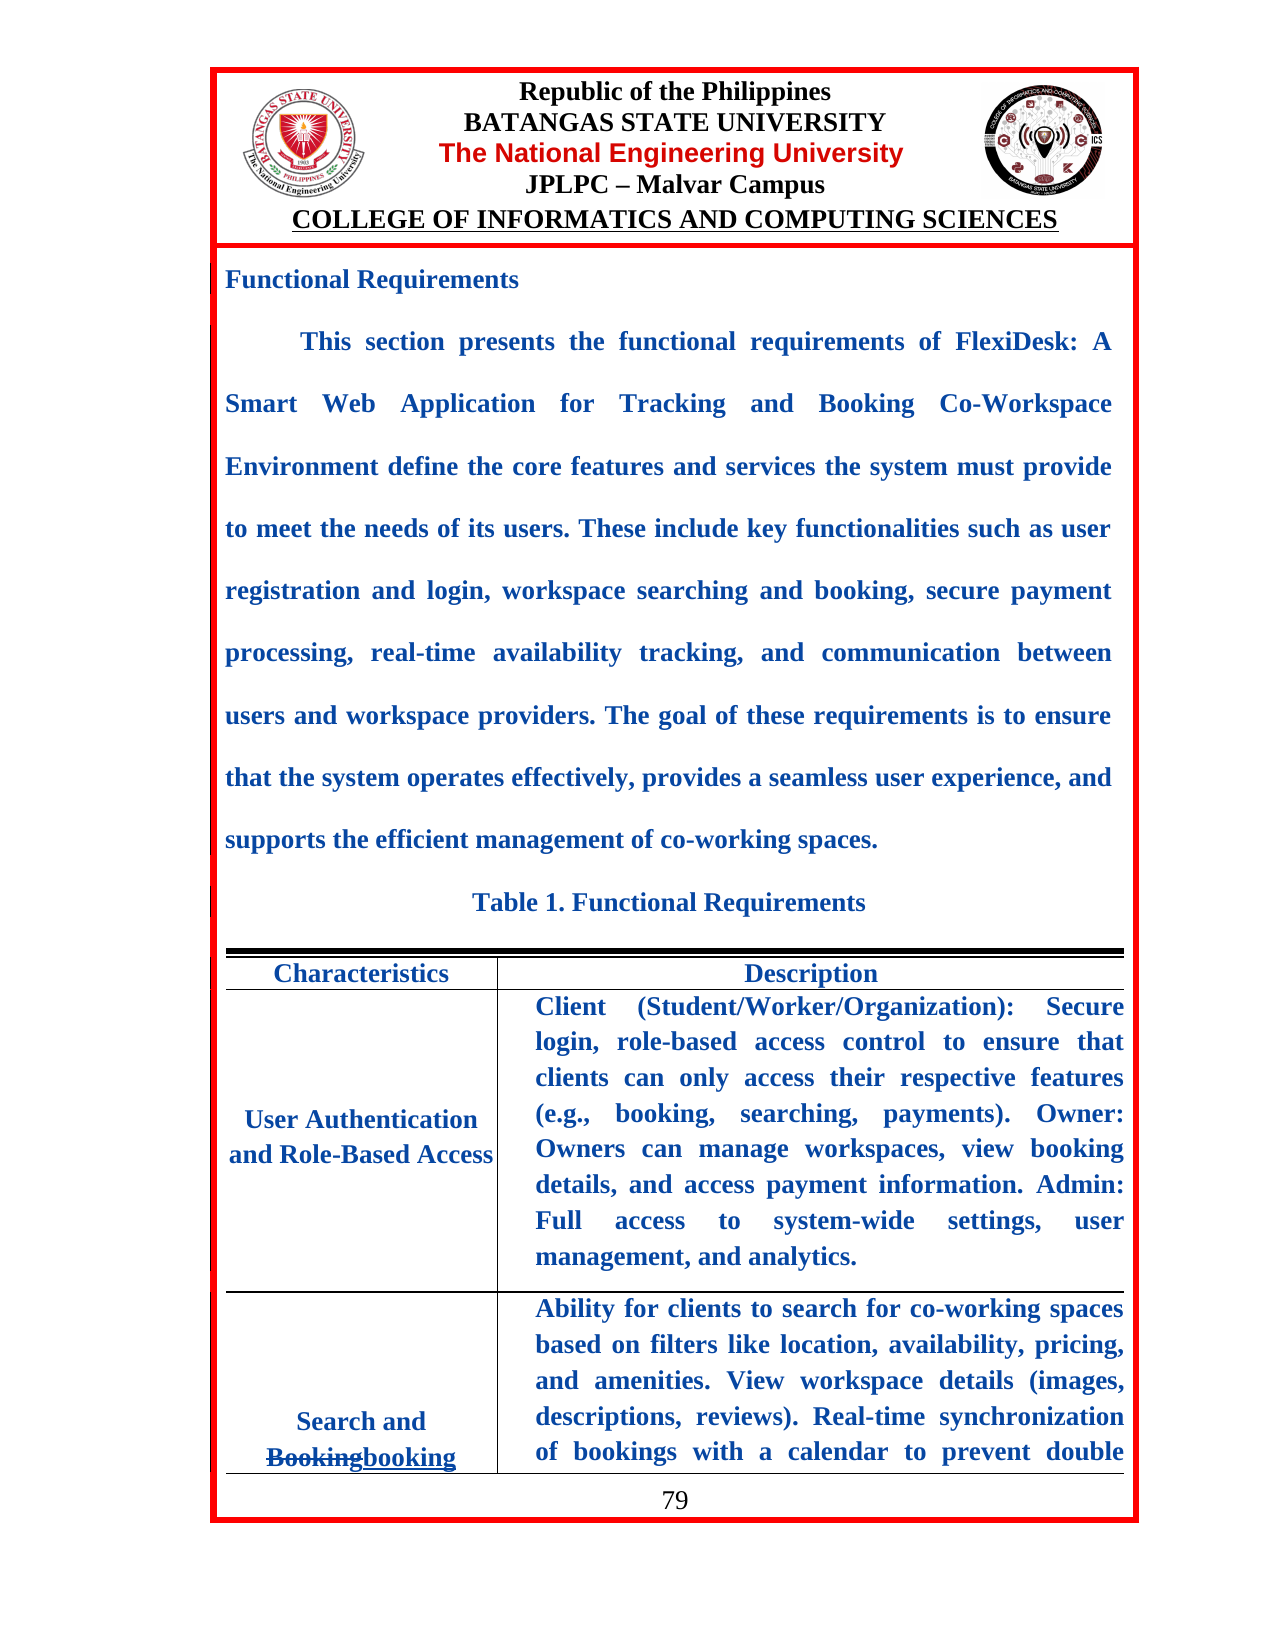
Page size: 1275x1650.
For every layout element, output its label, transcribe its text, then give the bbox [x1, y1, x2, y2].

table_header Description [498, 958, 1124, 988]
table_cell Search and [226, 1293, 497, 1472]
text This section presents the functional requirements of FlexiDesk: A Smart Web Application for Tracking and Booking Co-Workspace Environment define the core features and services the system must provide to meet the needs of its users. These include key functionalities such as user registration and login, workspace searching and booking, secure payment processing, real-time availability tracking, and communication between users and workspace providers. The goal of these requirements is to ensure that the system operates effectively, provides a seamless user experience, and supports the efficient management of co-working spaces. [225, 325, 1113, 854]
subtitle Functional Requirements [225, 263, 1125, 294]
table_header Characteristics [226, 958, 497, 988]
table_cell Client (Student/Worker/Organization): Secure login, role-based access control to ensure that clients can only access their respective features (e.g., booking, searching, payments). Owner: Owners can manage workspaces, view booking details, and access payment information. Admin: Full access to system-wide settings, user management, and analytics. [498, 990, 1124, 1291]
text Table 1. Functional Requirements [225, 886, 1113, 917]
table_cell User Authentication and Role-Based Access [226, 990, 497, 1291]
picture [981, 82, 1105, 199]
picture [242, 89, 366, 199]
